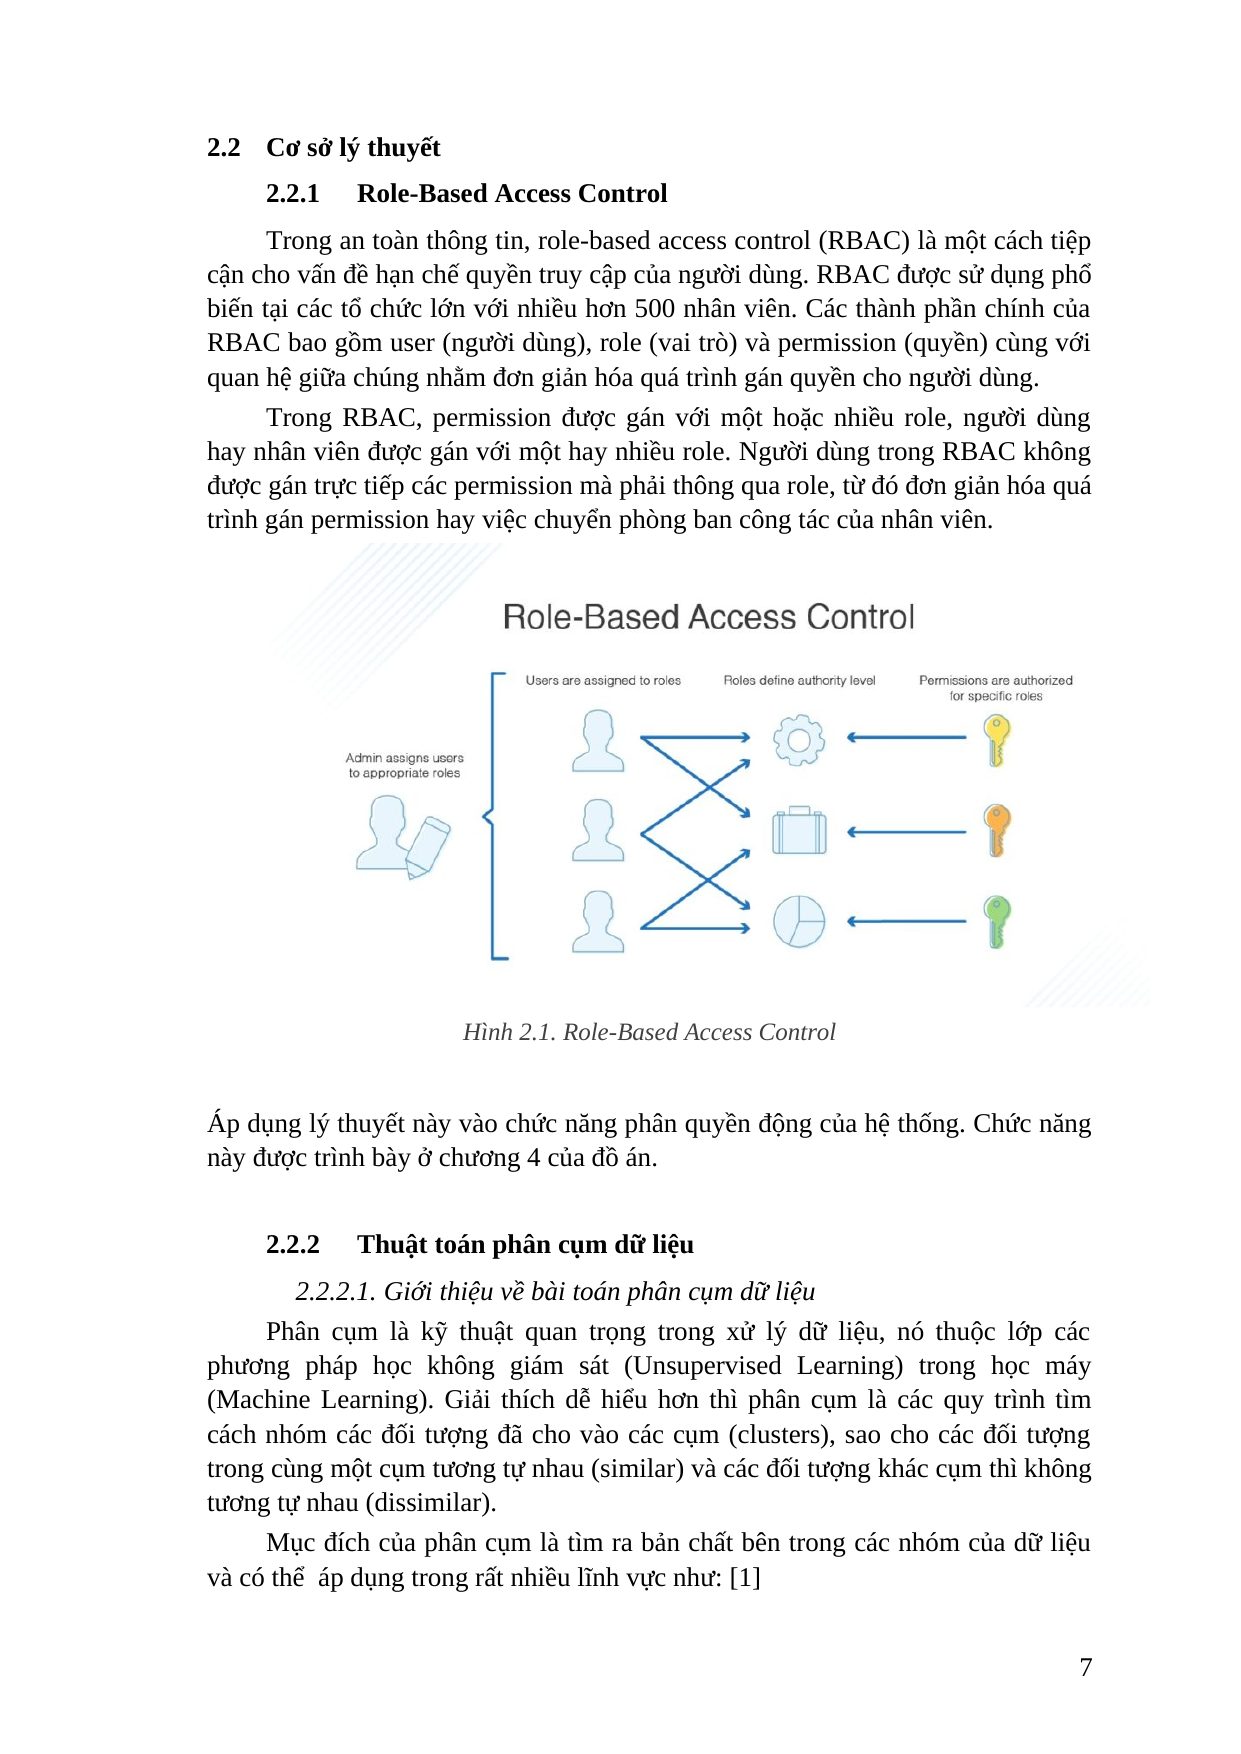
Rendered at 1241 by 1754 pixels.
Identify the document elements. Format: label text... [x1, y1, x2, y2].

text Phân cụm là kỹ thuật quan trọng trong xử lý dữ liệu, nó thuộc lớp các phương pháp học không giám sát (Unsupervised Learning) trong học máy (Machine Learning). Giải thích dễ hiểu hơn thì phân cụm là các quy trình tìm cách nhóm các đối tượng đã cho vào các cụm (clusters), sao cho các đối tượng trong cùng một cụm tương tự nhau (similar) và các đối tượng khác cụm thì không tương tự nhau (dissimilar). [207, 1315, 1092, 1517]
text Trong an toàn thông tin, role-based access control (RBAC) là một cách tiệp cận cho vấn đề hạn chế quyền truy cập của người dùng. RBAC được sử dụng phổ biến tại các tổ chức lớn với nhiều hơn 500 nhân viên. Các thành phần chính của RBAC bao gồm user (người dùng), role (vai trò) và permission (quyền) cùng với quan hệ giữa chúng nhằm đơn giản hóa quá trình gán quyền cho người dùng. [207, 224, 1092, 392]
text Mục đích của phân cụm là tìm ra bản chất bên trong các nhóm của dữ liệu và có thể áp dụng trong rất nhiều lĩnh vực như: [207, 1526, 1092, 1592]
subtitle Giới thiệu về bài toán phân cụm dữ liệu [207, 1275, 1092, 1306]
subtitle Role-Based Access Control [266, 177, 1092, 208]
picture [265, 543, 1152, 1008]
text Hình 2.1. Role-Based Access Control [207, 1017, 1092, 1046]
text Áp dụng lý thuyết này vào chức năng phân quyền động của hệ thống. Chức năng này được trình bày ở chương 4 của đồ án. [207, 1107, 1092, 1172]
subtitle Thuật toán phân cụm dữ liệu [266, 1228, 1092, 1259]
subtitle Cơ sở lý thuyết [207, 131, 1092, 162]
text Trong RBAC, permission được gán với một hoặc nhiều role, người dùng hay nhân viên được gán với một hay nhiều role. Người dùng trong RBAC không được gán trực tiếp các permission mà phải thông qua role, từ đó đơn giản hóa quá trình gán permission hay việc chuyển phòng ban công tác của nhân viên. [207, 401, 1092, 535]
